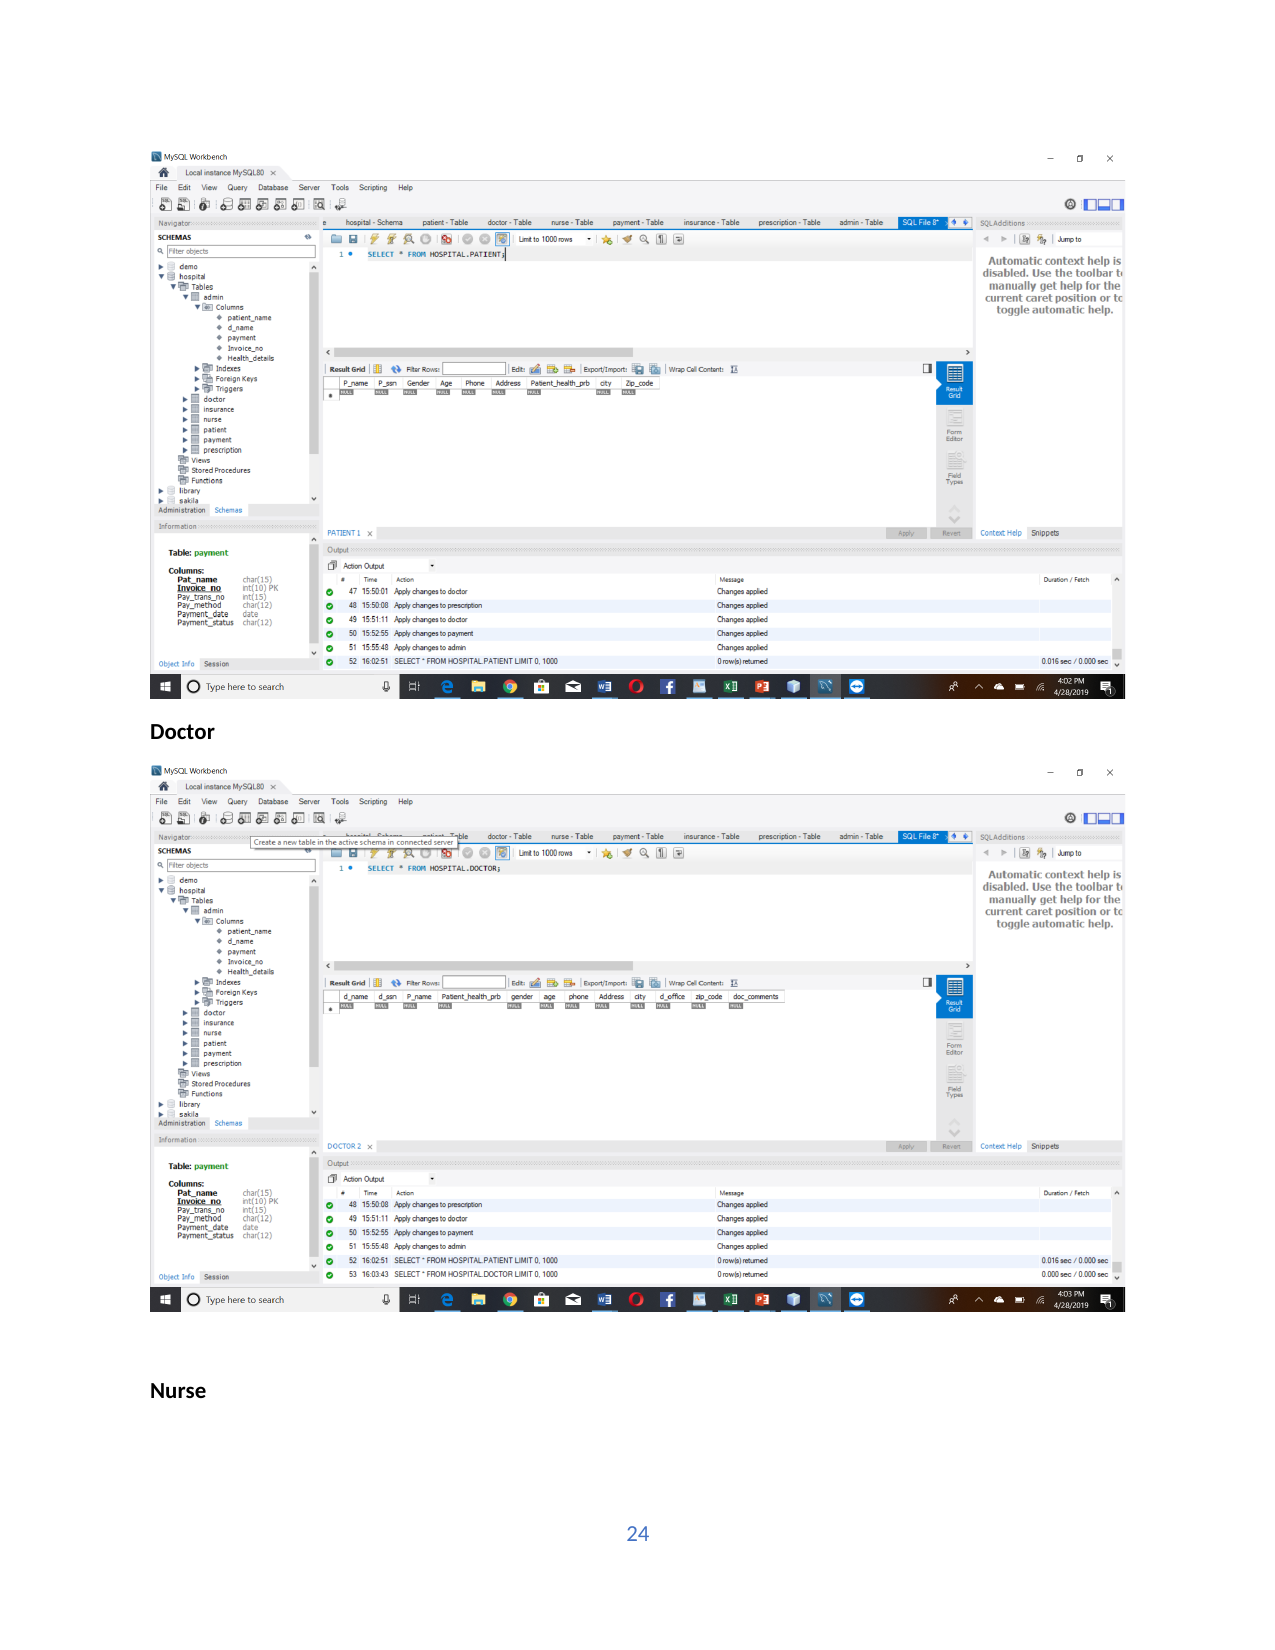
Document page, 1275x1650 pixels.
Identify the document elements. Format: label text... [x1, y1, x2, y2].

text Nurse [150, 1376, 1125, 1404]
picture [150, 763, 1125, 1312]
picture [150, 150, 1125, 699]
text Doctor [150, 717, 1125, 745]
